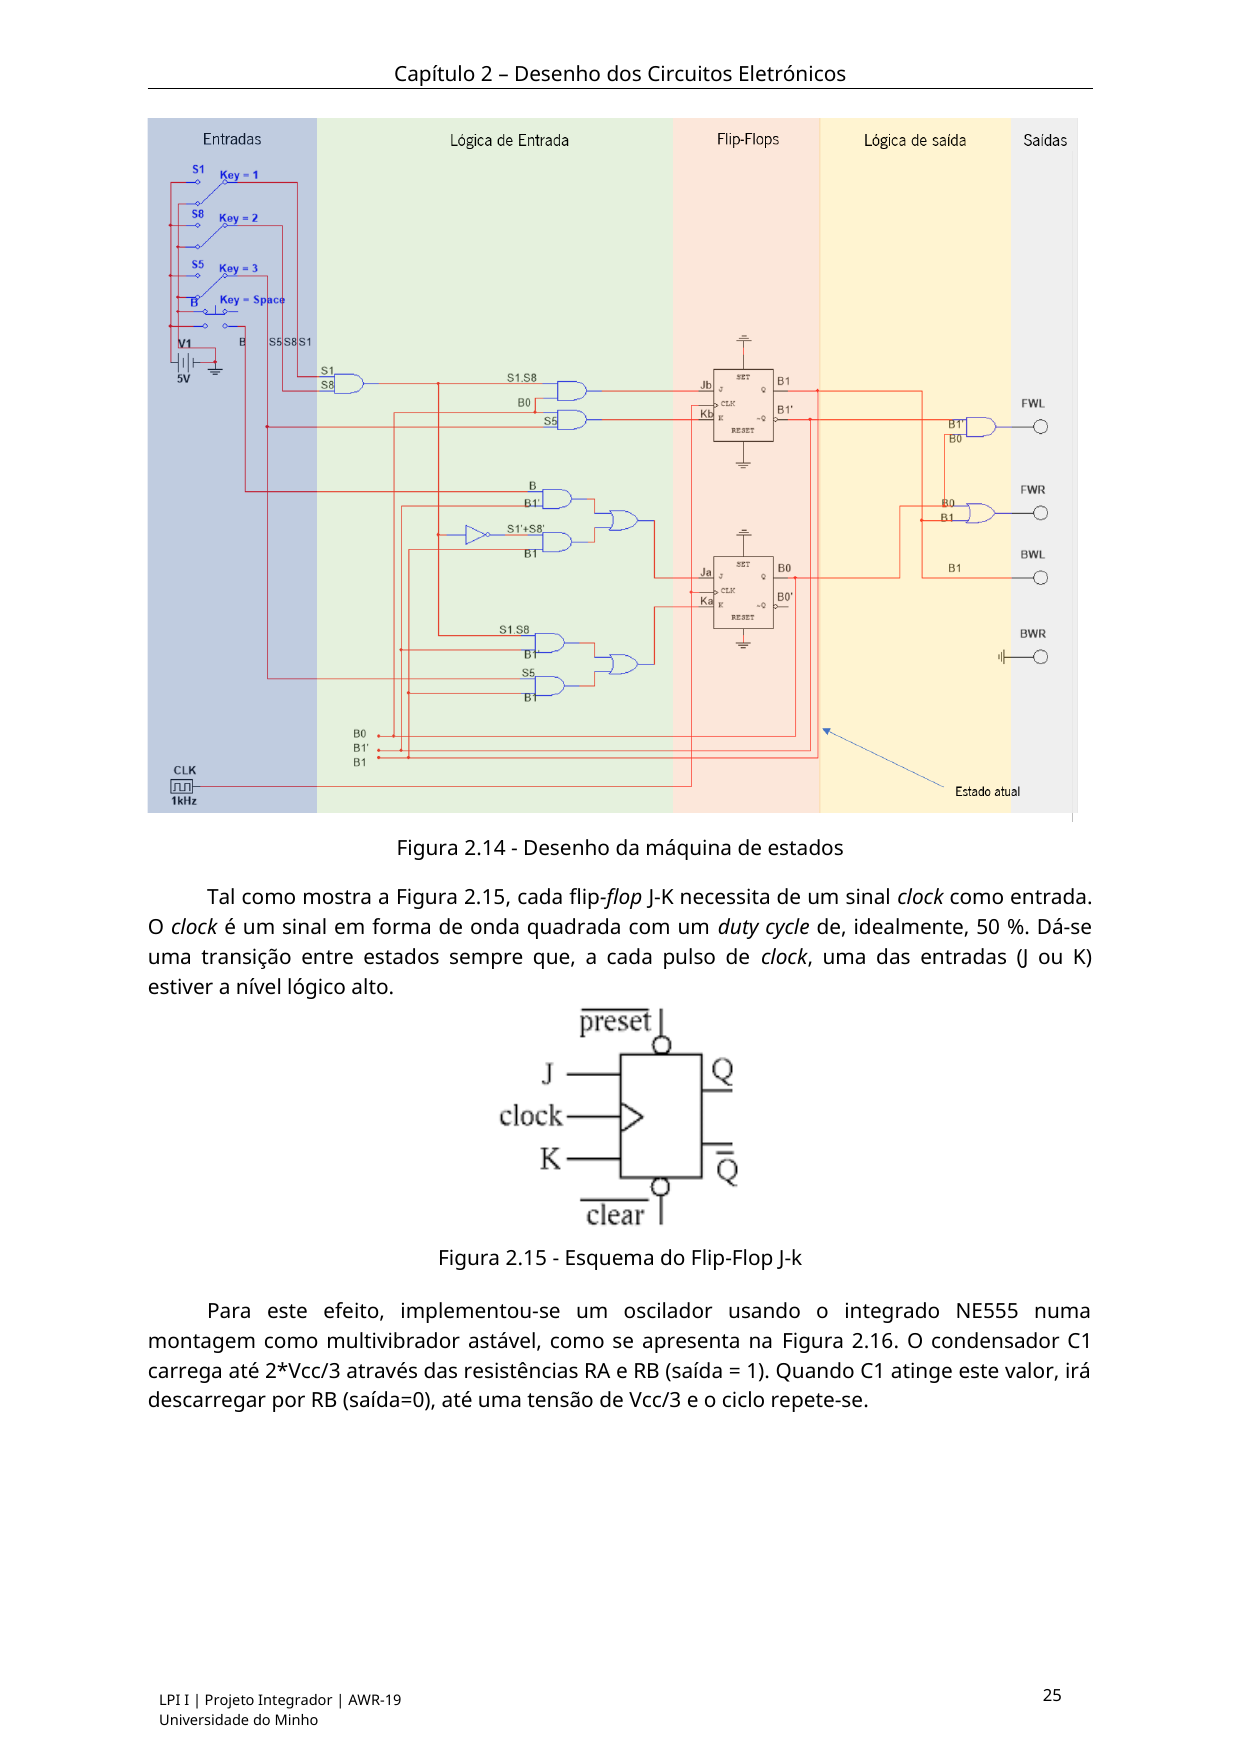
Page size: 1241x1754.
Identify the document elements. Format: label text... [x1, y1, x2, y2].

text Tal como mostra a Figura 2.15, cada flip-flop J-K necessita de um sinal clock como entrada. O clock é um sinal em forma de onda quadrada com um duty cycle de, idealmente, 50 %. Dá-se uma transição entre estados sempre que, a cada pulso de clock, uma das entradas (J ou K) estiver a nível lógico alto. [148, 882, 1092, 1000]
picture [147, 118, 1093, 822]
picture [496, 1001, 744, 1231]
text Figura 2.15 - Esquema do Flip-Flop J-k [148, 1243, 1092, 1271]
text Figura 2.14 - Desenho da máquina de estados [148, 833, 1092, 862]
text Para este efeito, implementou-se um oscilador usando o integrado NE555 numa montagem como multivibrador astável, como se apresenta na Figura 2.16. O condensador C1 carrega até 2*Vcc/3 através das resistências RA e RB (saída = 1). Quando C1 atinge este valor, irá descarregar por RB (saída=0), até uma tensão de Vcc/3 e o ciclo repete-se. [148, 1296, 1092, 1414]
